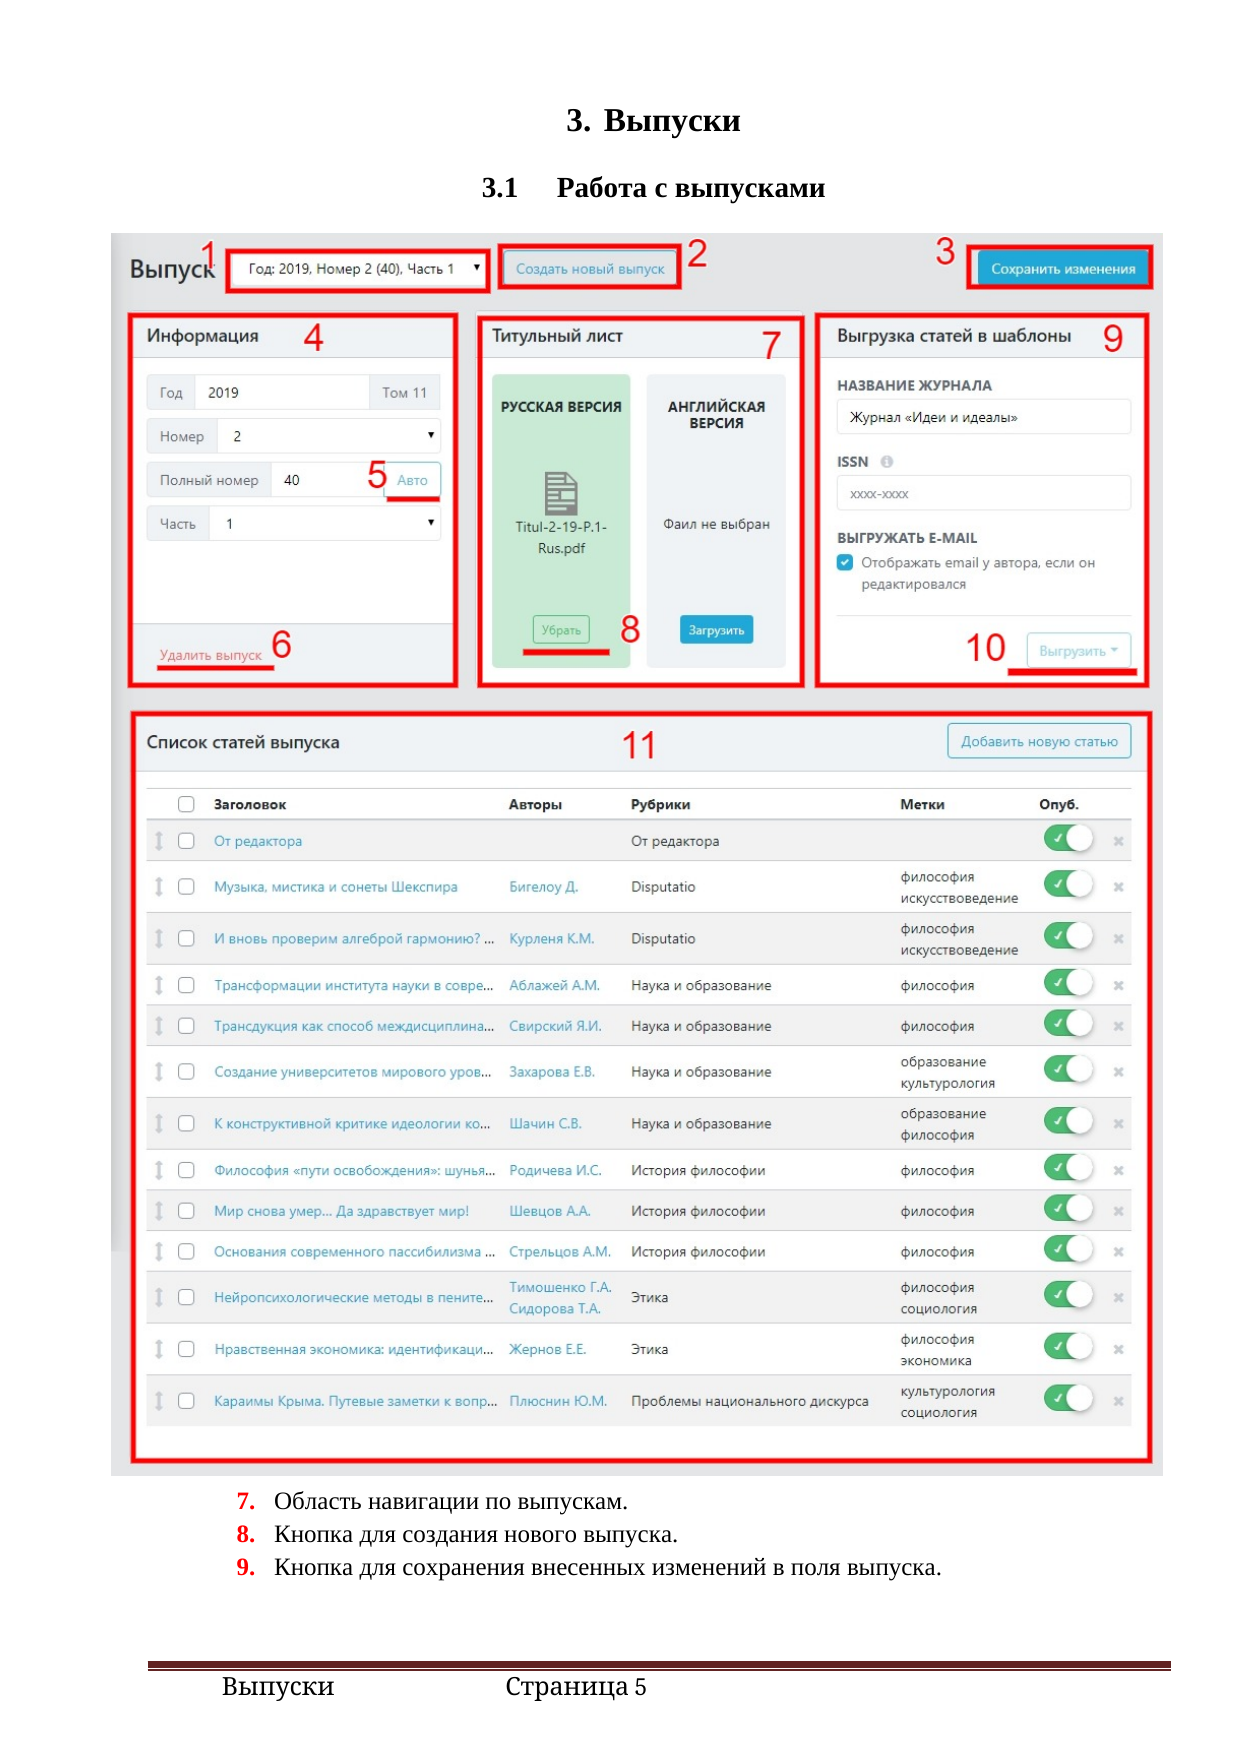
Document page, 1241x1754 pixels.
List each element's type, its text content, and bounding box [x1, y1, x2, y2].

picture [111, 233, 1163, 1476]
subtitle Работа с выпусками [126, 170, 1181, 203]
list Кнопка для создания нового выпуска. [236, 1519, 1171, 1548]
subtitle Выпуски [126, 101, 1181, 139]
list Кнопка для сохранения внесенных изменений в поля выпуска. [236, 1552, 1171, 1581]
list Область навигации по выпускам. [236, 1486, 1171, 1515]
